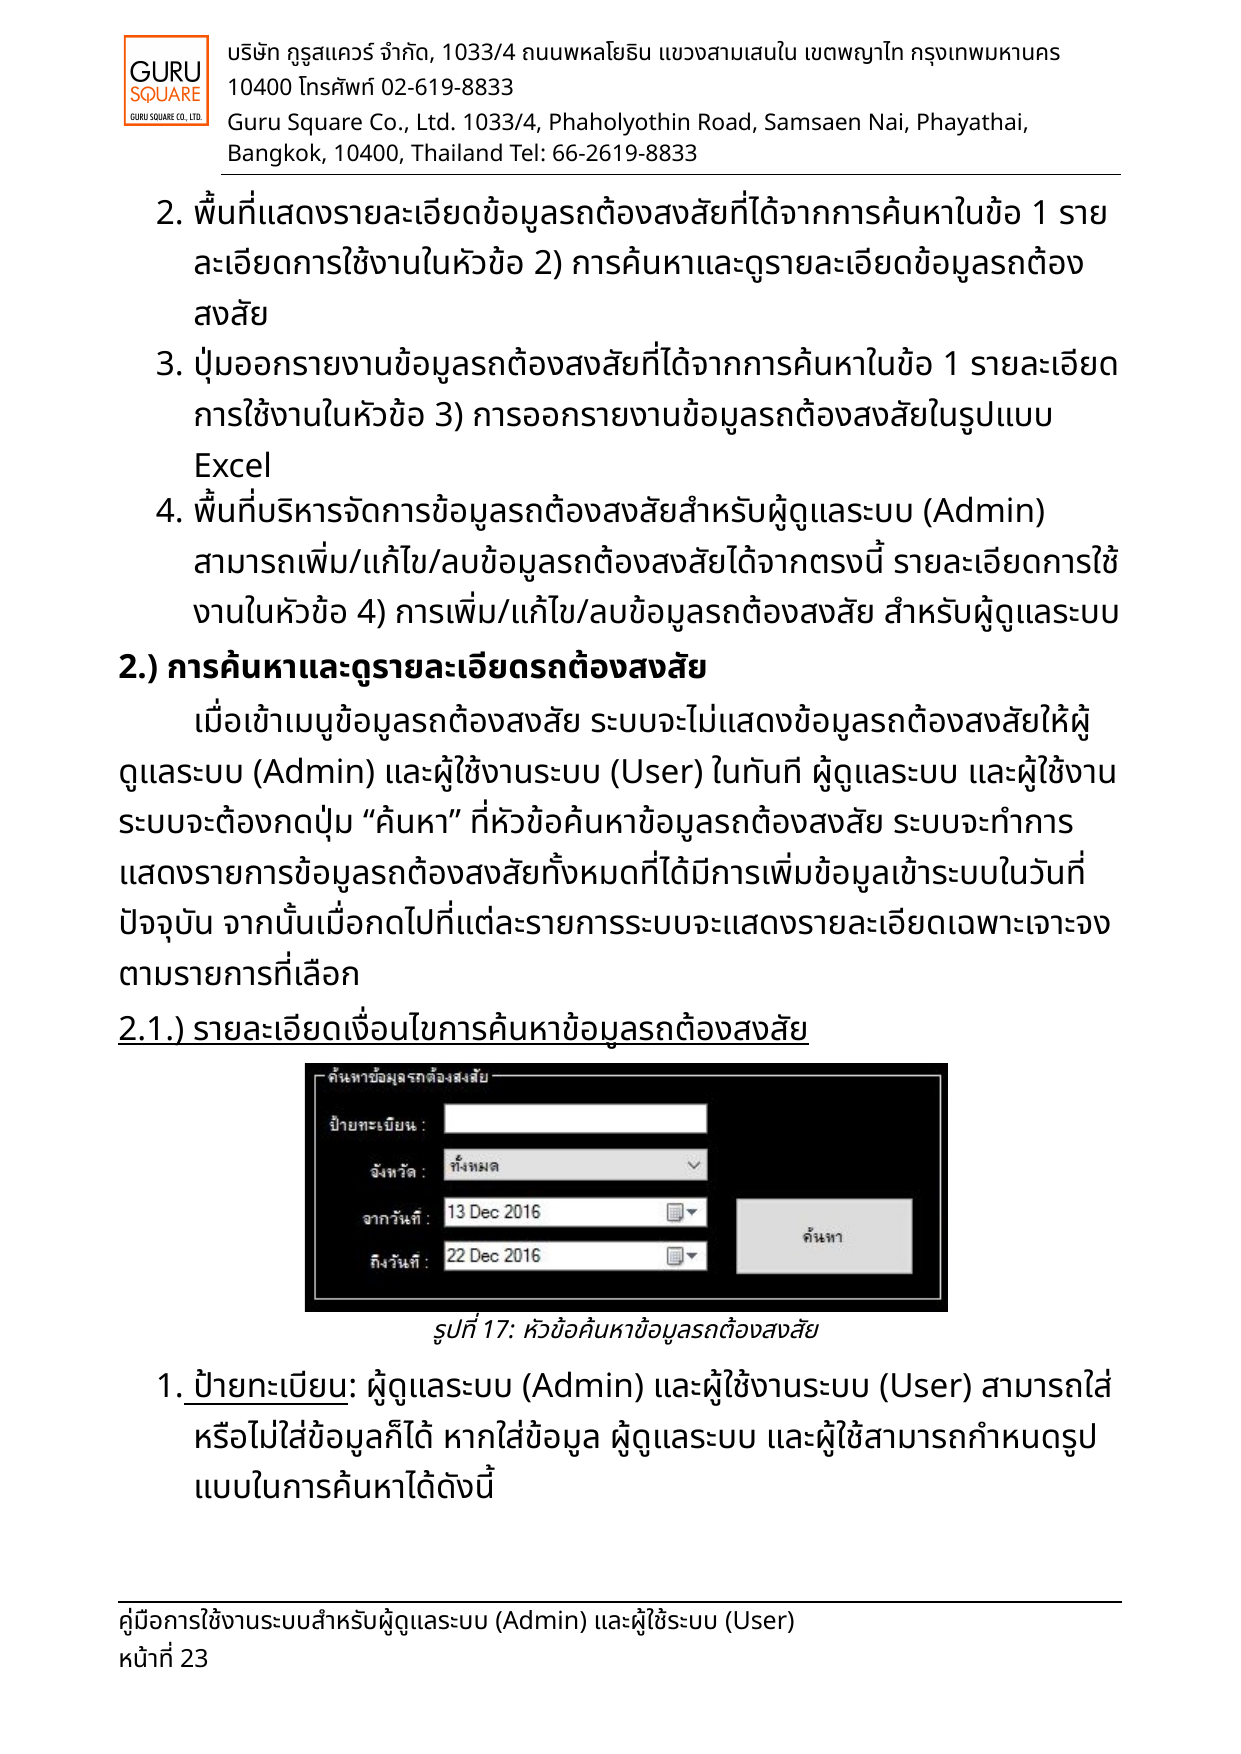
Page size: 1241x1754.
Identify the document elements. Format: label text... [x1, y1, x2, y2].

picture [123, 35, 209, 126]
list พื้นที่แสดงรายละเอียดข้อมูลรถต้องสงสัยที่ได้จากการค้นหาในข้อ 1 รายละเอียดการใช้งานในหัวข้อ 2) การค้นหาและดูรายละเอียดข้อมูลรถต้องสงสัย [156, 188, 1122, 340]
subtitle 2.1.) รายละเอียดเงื่อนไขการค้นหาข้อมูลรถต้องสงสัย [118, 1004, 1122, 1055]
list พื้นที่บริหารจัดการข้อมูลรถต้องสงสัยสำหรับผู้ดูแลระบบ (Admin) สามารถเพิ่ม/แก้ไข/ลบข้อมูลรถต้องสงสัยได้จากตรงนี้ รายละเอียดการใช้งานในหัวข้อ 4) การเพิ่ม/แก้ไข/ลบข้อมูลรถต้องสงสัย สำหรับผู้ดูแลระบบ [156, 487, 1122, 639]
list ปุ่มออกรายงานข้อมูลรถต้องสงสัยที่ได้จากการค้นหาในข้อ 1 รายละเอียดการใช้งานในหัวข้อ 3) การออกรายงานข้อมูลรถต้องสงสัยในรูปแบบ Excel [156, 340, 1122, 487]
subtitle 2.) การค้นหาและดูรายละเอียดรถต้องสงสัย [118, 643, 1122, 693]
picture [304, 1063, 948, 1312]
text เมื่อเข้าเมนูข้อมูลรถต้องสงสัย ระบบจะไม่แสดงข้อมูลรถต้องสงสัยให้ผู้ดูแลระบบ (Admin) และผู้ใช้งานระบบ (User) ในทันที ผู้ดูแลระบบ และผู้ใช้งานระบบจะต้องกดปุ่ม “ค้นหา” ที่หัวข้อค้นหาข้อมูลรถต้องสงสัย ระบบจะทำการแสดงรายการข้อมูลรถต้องสงสัยทั้งหมดที่ได้มีการเพิ่มข้อมูลเข้าระบบในวันที่ปัจจุบัน จากนั้นเมื่อกดไปที่แต่ละรายการระบบจะแสดงรายละเอียดเฉพาะเจาะจงตามรายการที่เลือก [118, 697, 1122, 1000]
